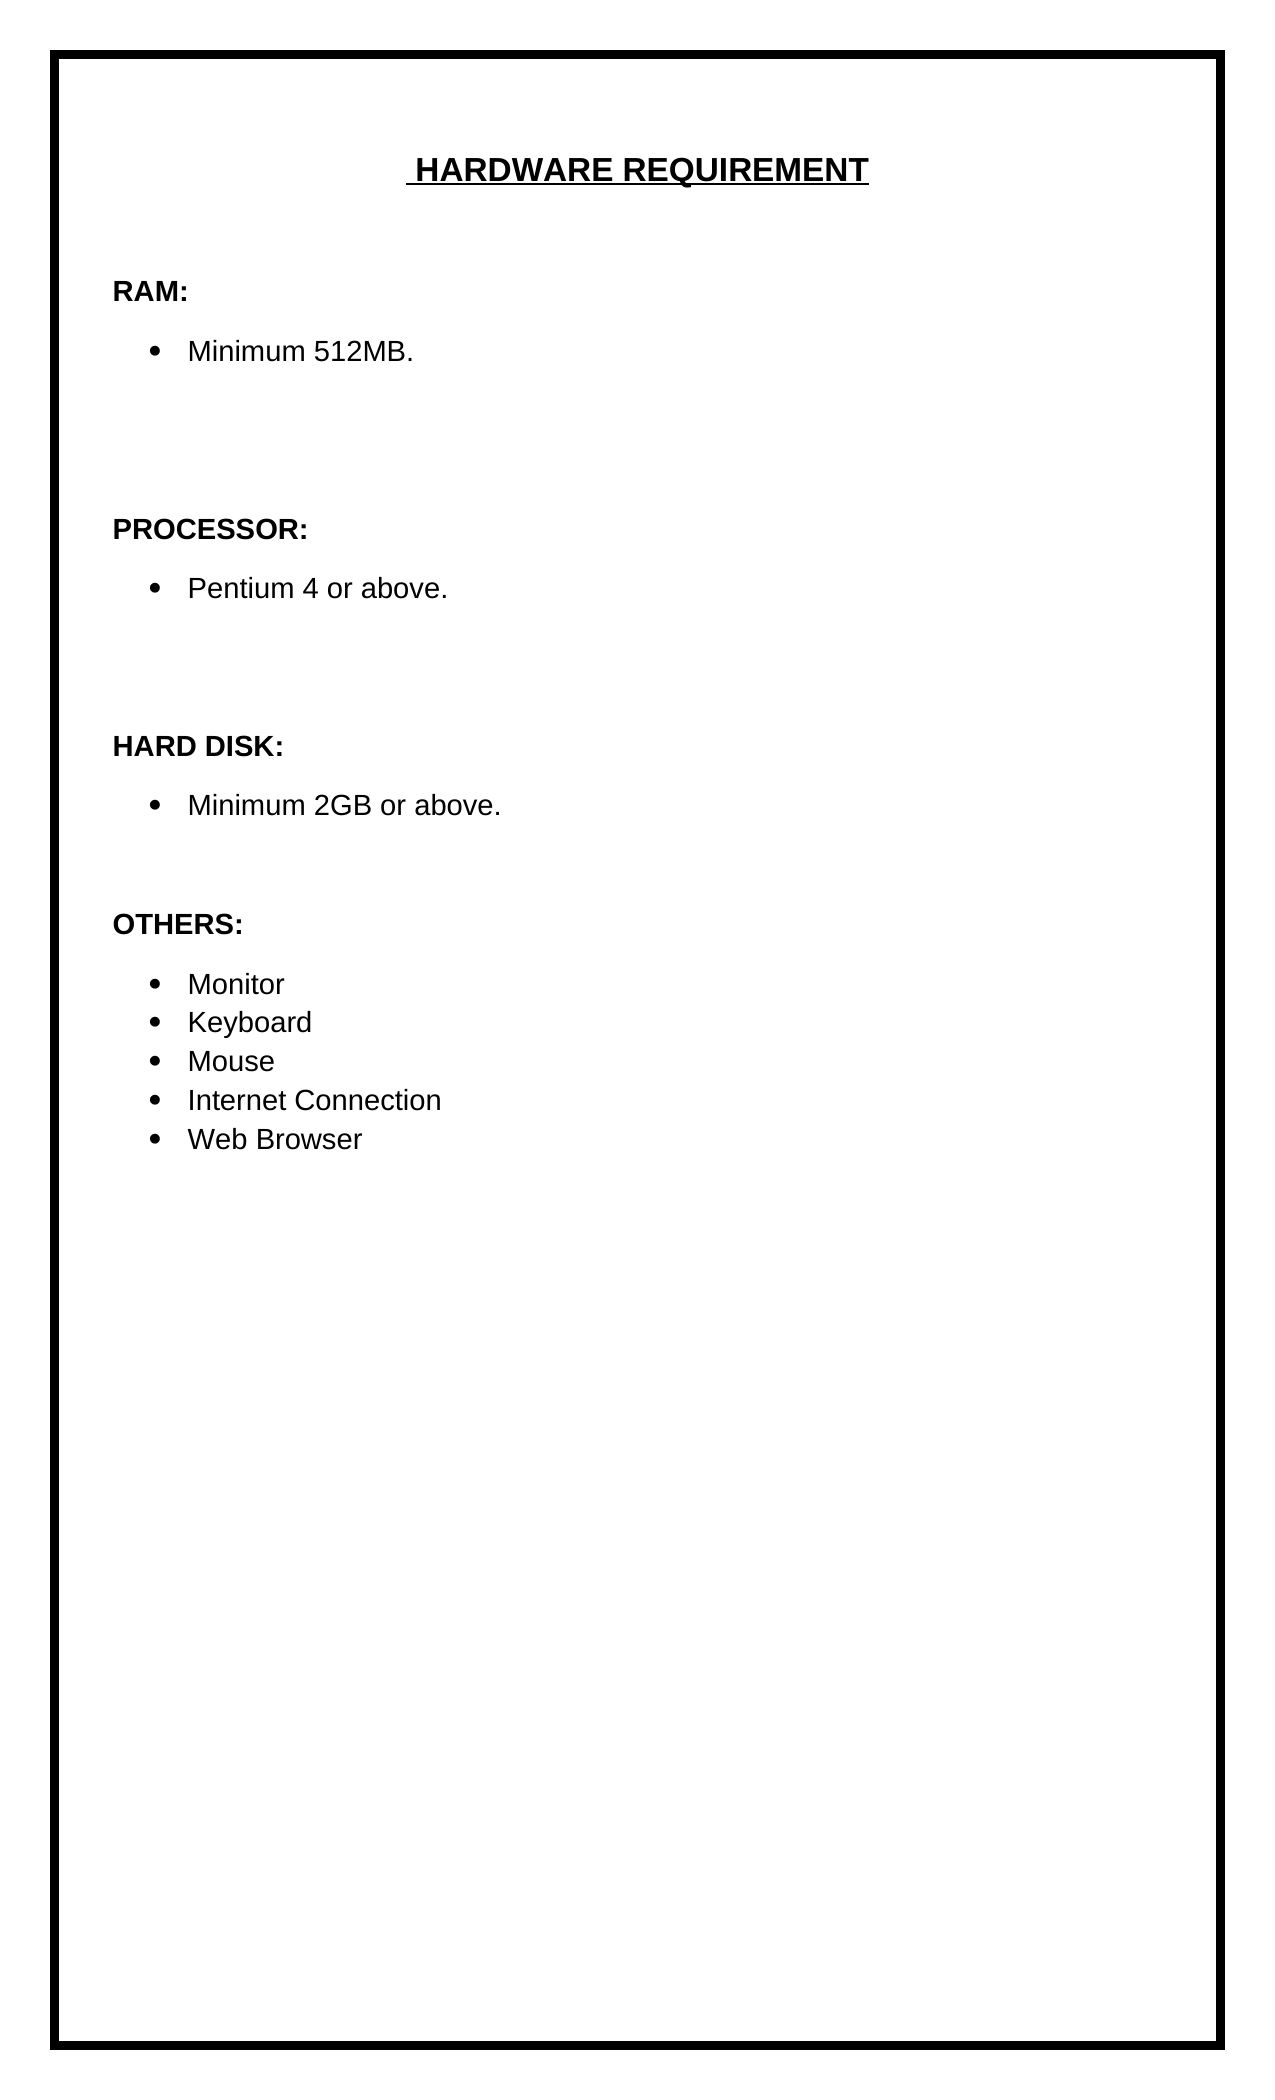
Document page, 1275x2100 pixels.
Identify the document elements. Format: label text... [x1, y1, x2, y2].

list Minimum 512MB. [150, 334, 1162, 367]
list Pentium 4 or above. [150, 571, 1162, 605]
text RAM: [112, 274, 1162, 308]
text OTHERS: [112, 907, 1162, 941]
text PROCESSOR: [112, 512, 1162, 546]
list Minimum 2GB or above. [150, 788, 1162, 822]
list Web Browser [150, 1122, 1162, 1155]
list Mouse [150, 1044, 1162, 1078]
list Monitor [150, 967, 1162, 1000]
list Keyboard [150, 1005, 1162, 1039]
text HARDWARE REQUIREMENT [112, 150, 1162, 188]
list Internet Connection [150, 1083, 1162, 1117]
text HARD DISK: [112, 729, 1162, 762]
